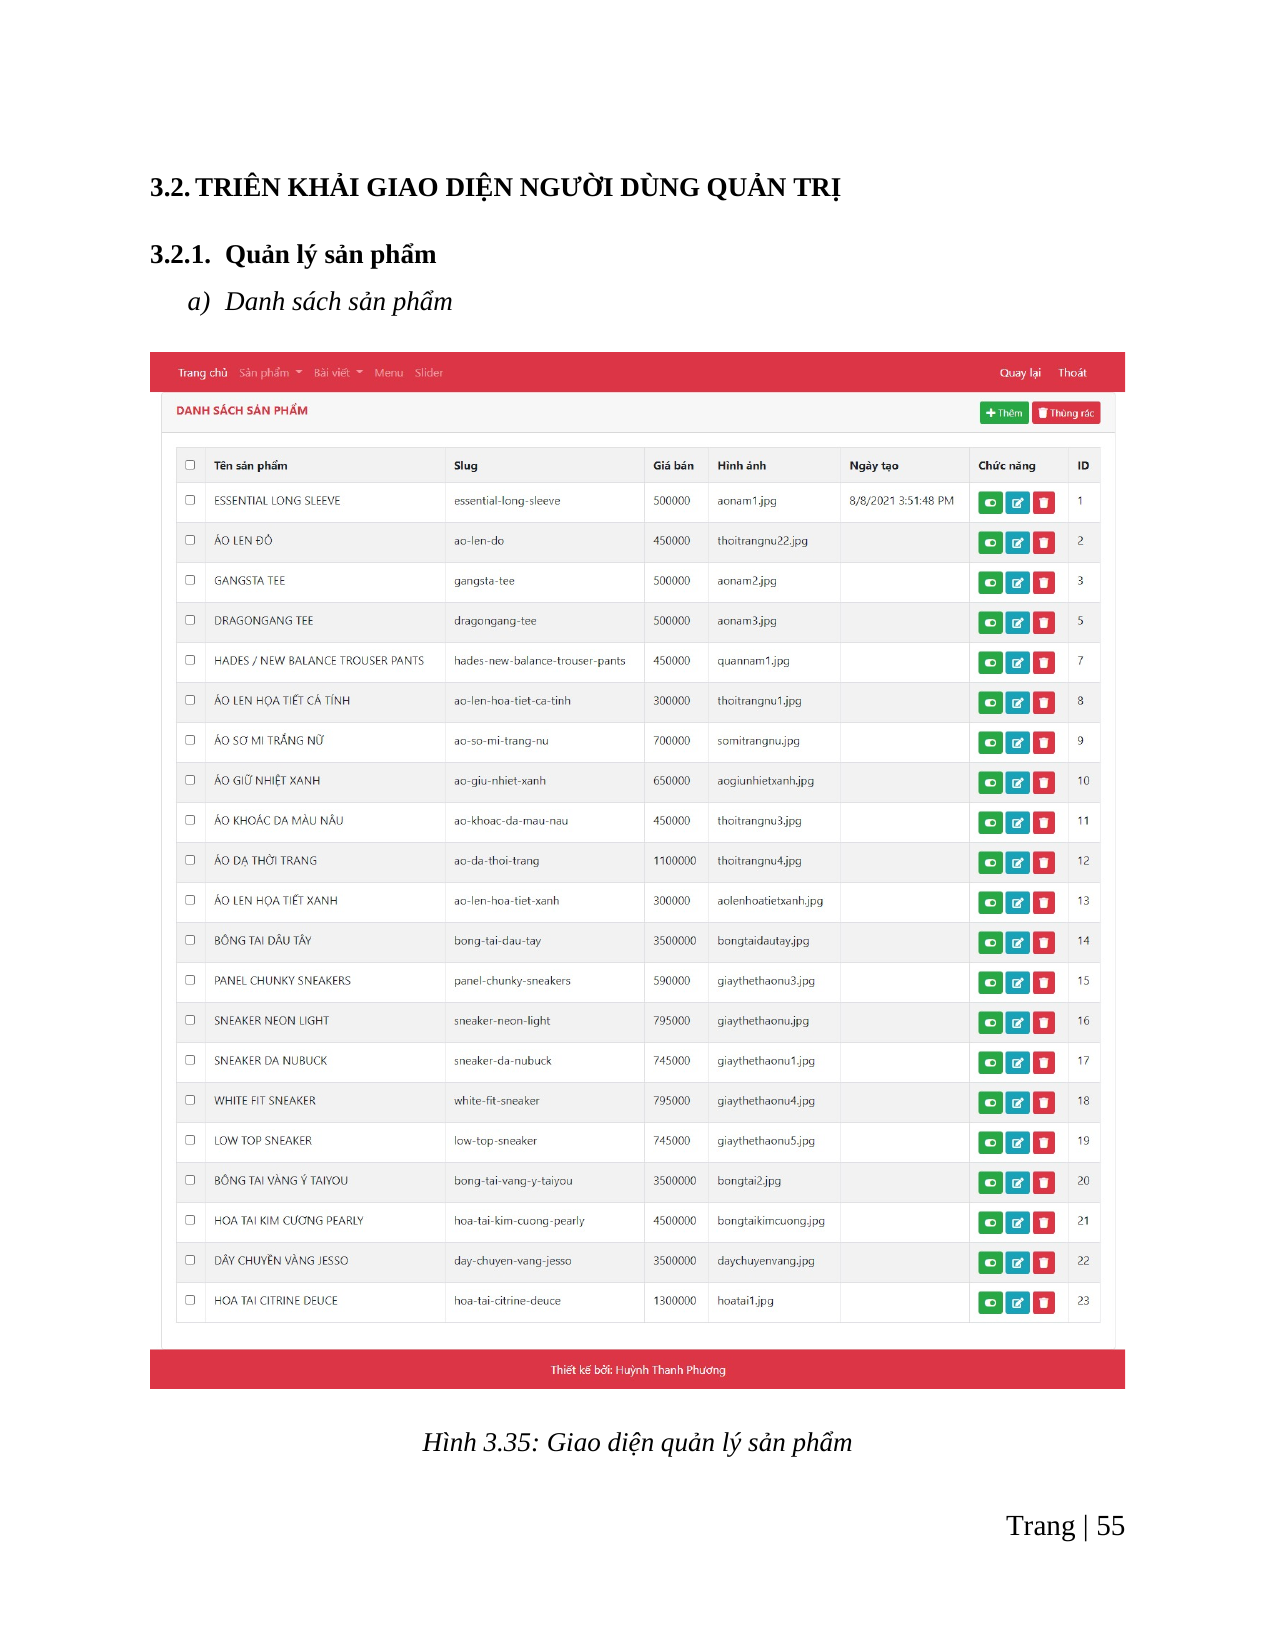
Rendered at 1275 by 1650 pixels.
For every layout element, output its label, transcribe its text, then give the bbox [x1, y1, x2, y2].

subtitle Quản lý sản phẩm [150, 238, 1125, 269]
subtitle TRIÊN KHẢI GIAO DIỆN NGƯỜI DÙNG QUẢN TRỊ [150, 171, 1125, 202]
picture [150, 352, 1125, 1389]
list Danh sách sản phẩm [187, 285, 1125, 316]
